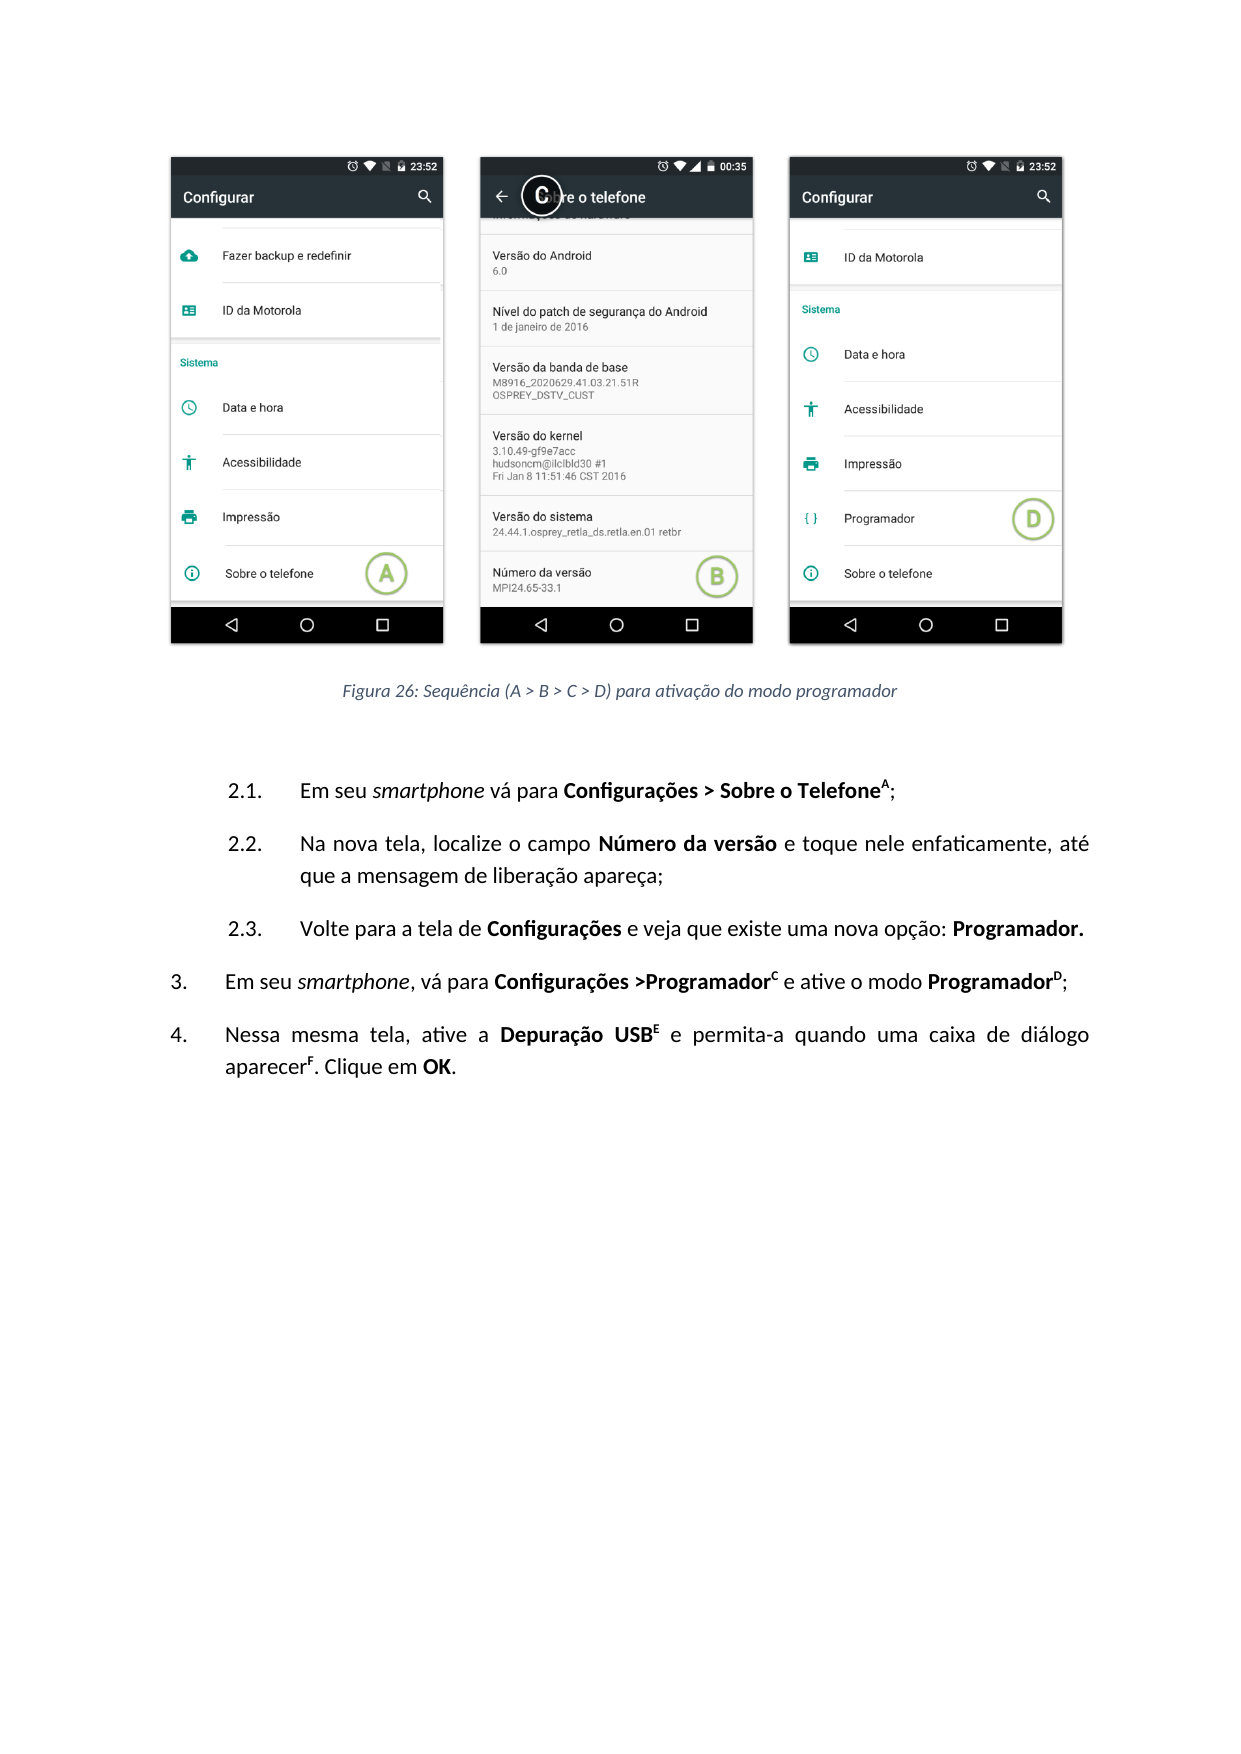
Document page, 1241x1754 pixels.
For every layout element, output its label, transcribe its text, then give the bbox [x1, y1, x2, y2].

list Em seu smartphone, vá para Configurações >ProgramadorC e ative o modo ProgramadorD; [187, 967, 1090, 995]
list Nessa mesma tela, ative a Depuração USBE e permita-a quando uma caixa de diálogo aparecerF. Clique em OK. [187, 1020, 1090, 1080]
list Volte para a tela de Configurações e veja que existe uma nova opção: Programador. [262, 914, 1090, 942]
list Em seu smartphone vá para Configurações > Sobre o TelefoneA; [262, 776, 1090, 804]
picture [163, 150, 1077, 655]
list Na nova tela, localize o campo Número da versão e toque nele enfaticamente, até que a mensagem de liberação apareça; [262, 829, 1090, 889]
